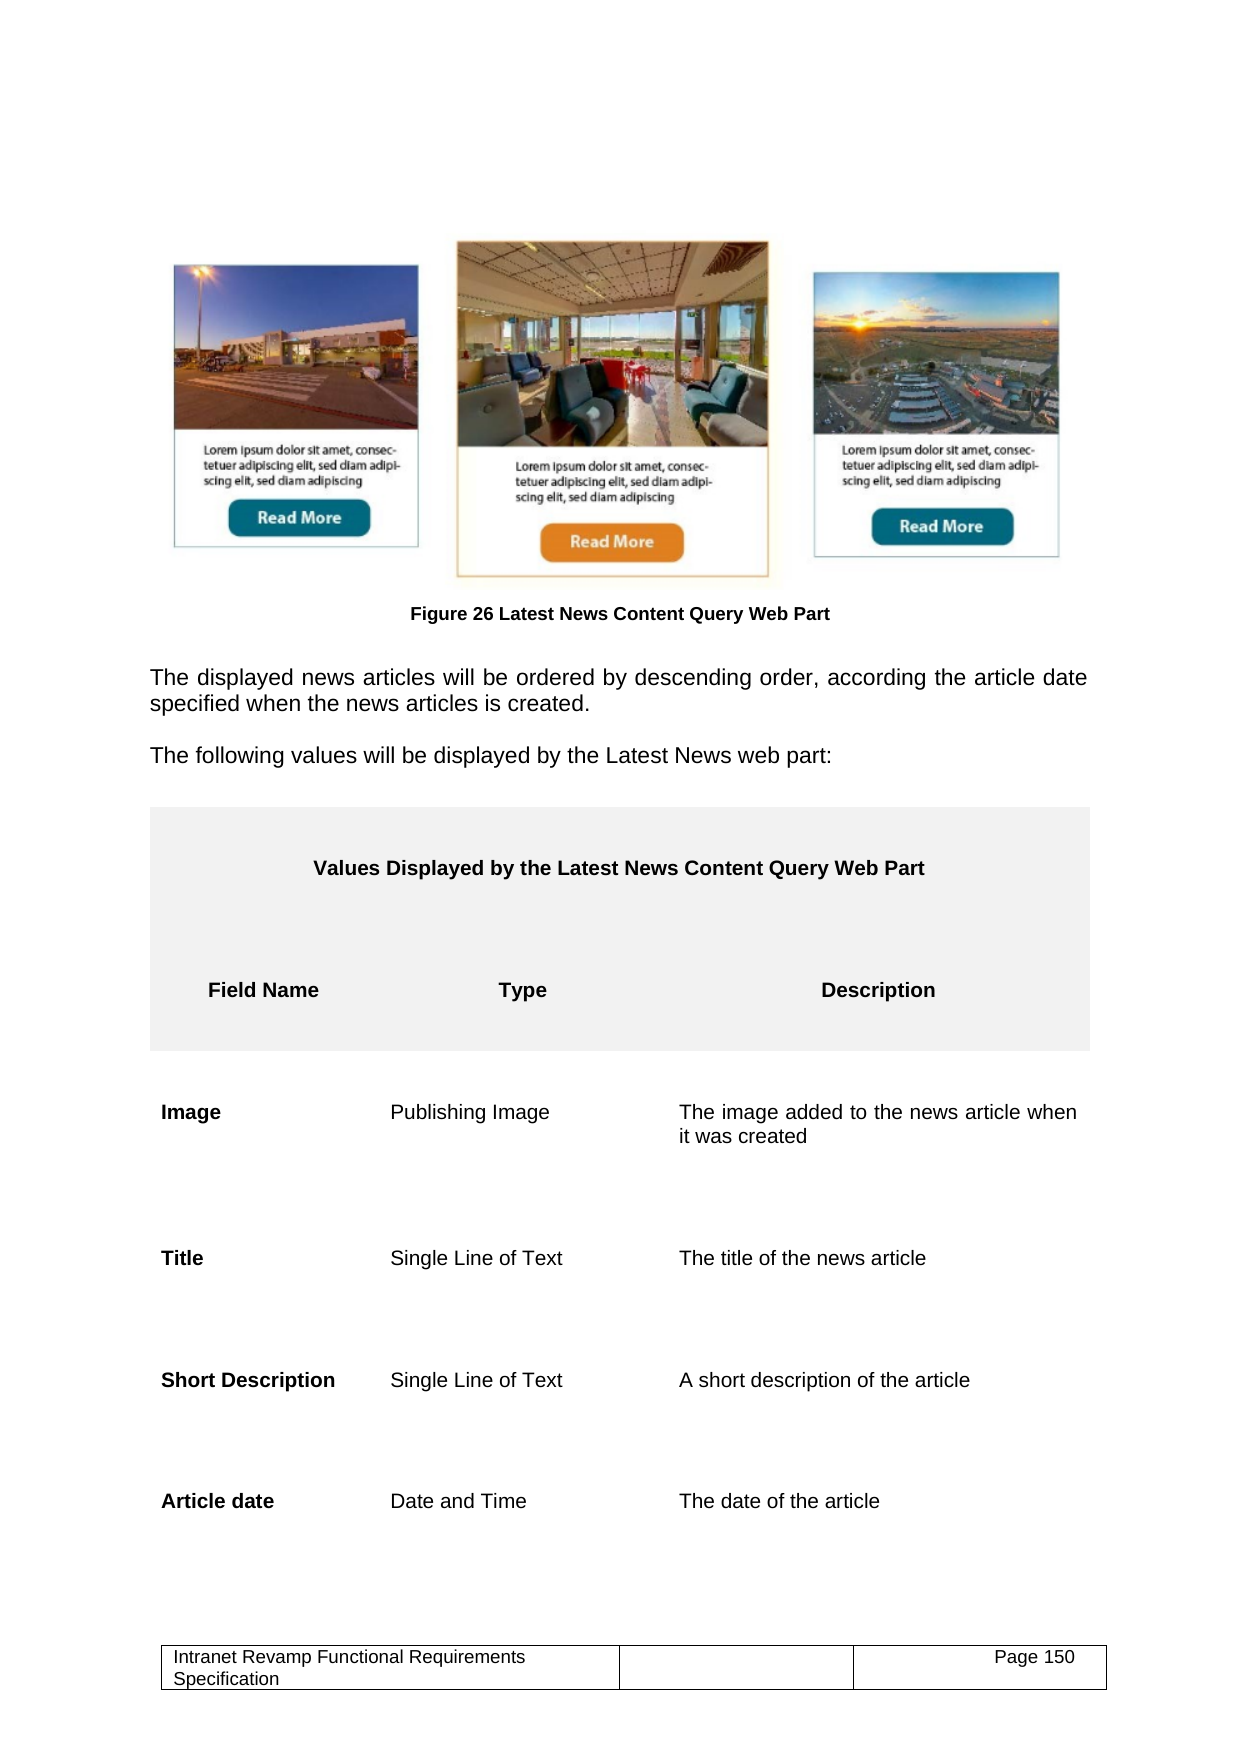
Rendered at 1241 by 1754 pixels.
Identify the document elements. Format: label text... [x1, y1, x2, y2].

table_cell Type [379, 929, 668, 1051]
table_cell Single Line of Text [379, 1197, 668, 1318]
table_cell Short Description [150, 1319, 379, 1440]
text The following values will be displayed by the Latest News web part: [149, 742, 1089, 769]
table_cell Field Name [150, 929, 379, 1051]
table_cell The date of the article [668, 1440, 1090, 1586]
table_cell Title [150, 1197, 379, 1318]
table_cell The title of the news article [668, 1197, 1090, 1318]
picture [149, 212, 1090, 590]
table_cell Single Line of Text [379, 1319, 668, 1440]
table_cell Date and Time [379, 1440, 668, 1586]
table_cell Description [668, 929, 1090, 1051]
table_cell Article date [150, 1440, 379, 1586]
table_cell Publishing Image [379, 1051, 668, 1197]
text The displayed news articles will be ordered by descending order, according the article date specified when the news articles is created. [149, 663, 1089, 716]
text Figure 26 Latest News Content Query Web Part [150, 603, 1090, 624]
table_cell Image [150, 1051, 379, 1197]
table_header Values Displayed by the Latest News Content Query Web Part [150, 807, 1090, 929]
table_cell The image added to the news article when it was created [668, 1051, 1090, 1197]
table_cell A short description of the article [668, 1319, 1090, 1440]
